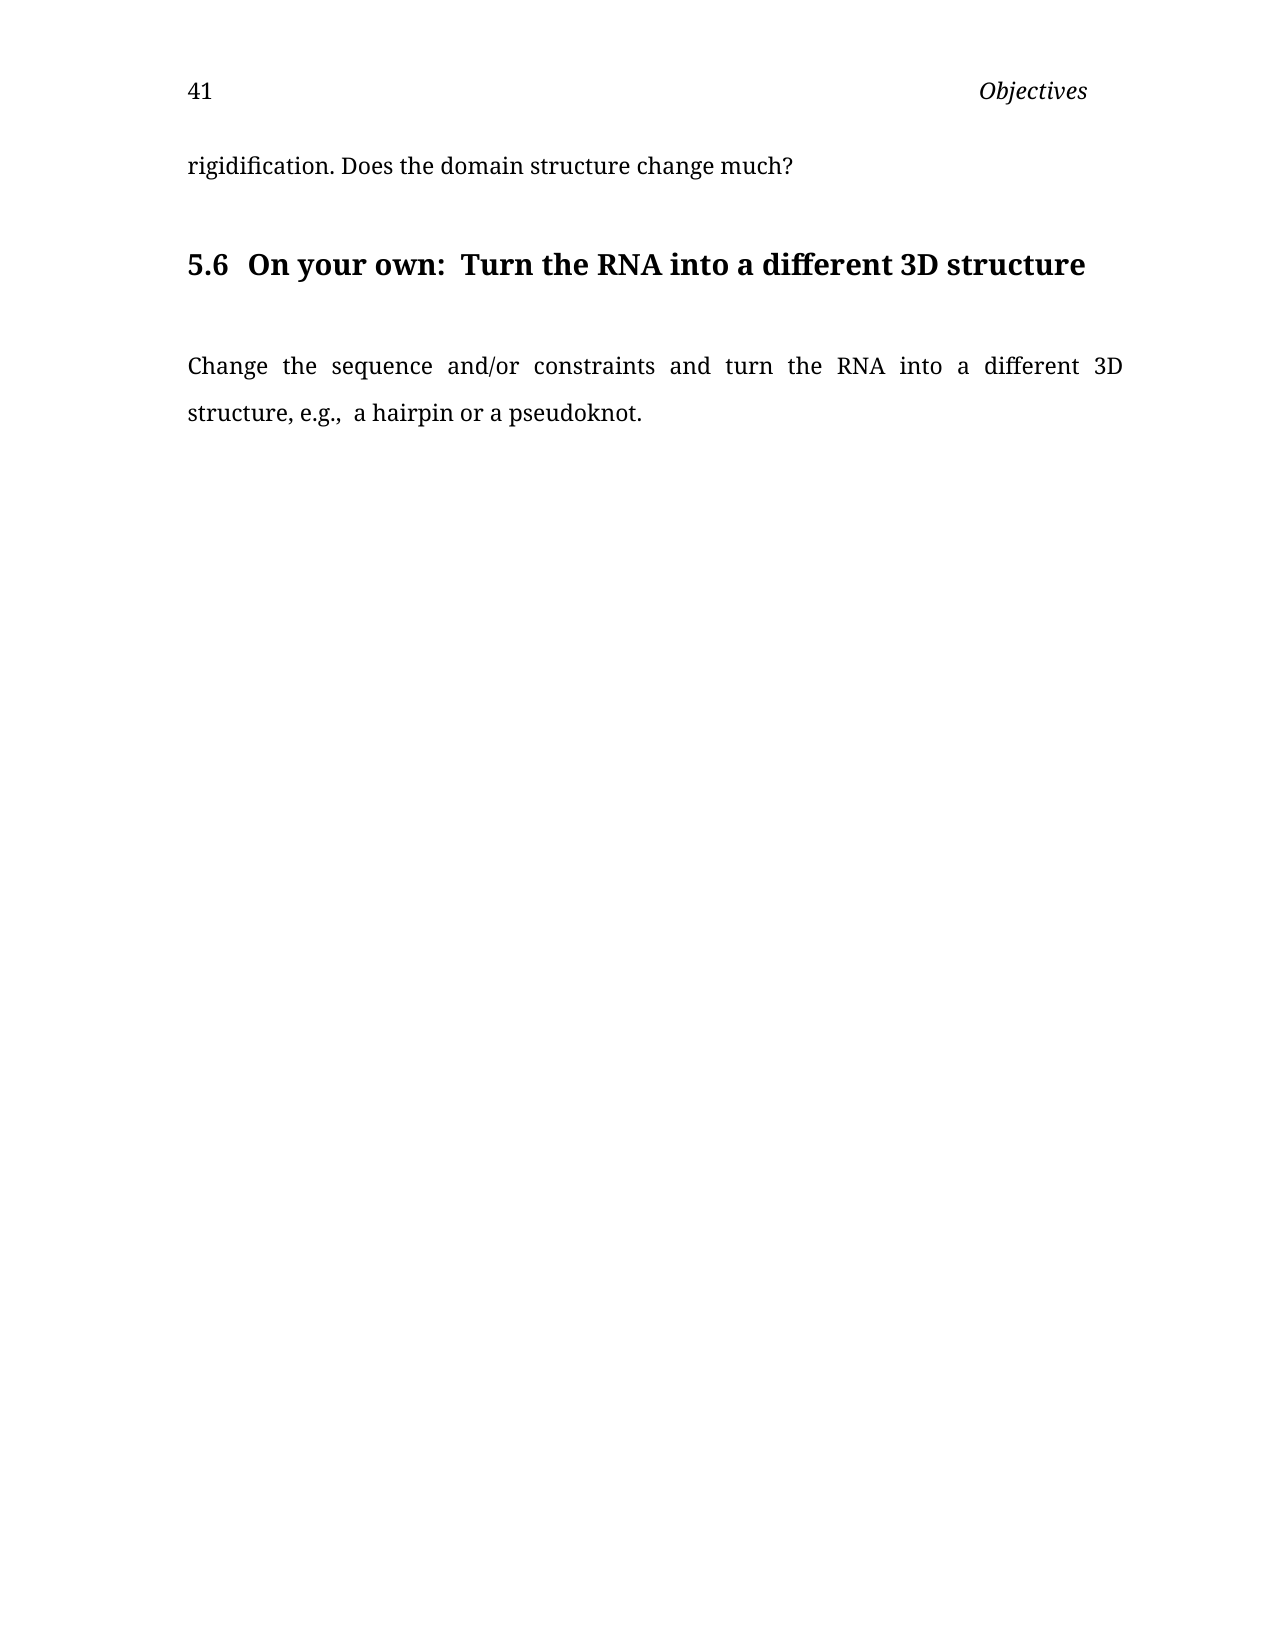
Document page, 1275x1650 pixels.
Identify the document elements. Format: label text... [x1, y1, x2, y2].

subtitle On your own: Turn the RNA into a different 3D structure [187, 244, 1125, 283]
text Change the sequence and/or constraints and turn the RNA into a different 3D structure, e.g., a hairpin or a pseudoknot. [187, 350, 1125, 428]
